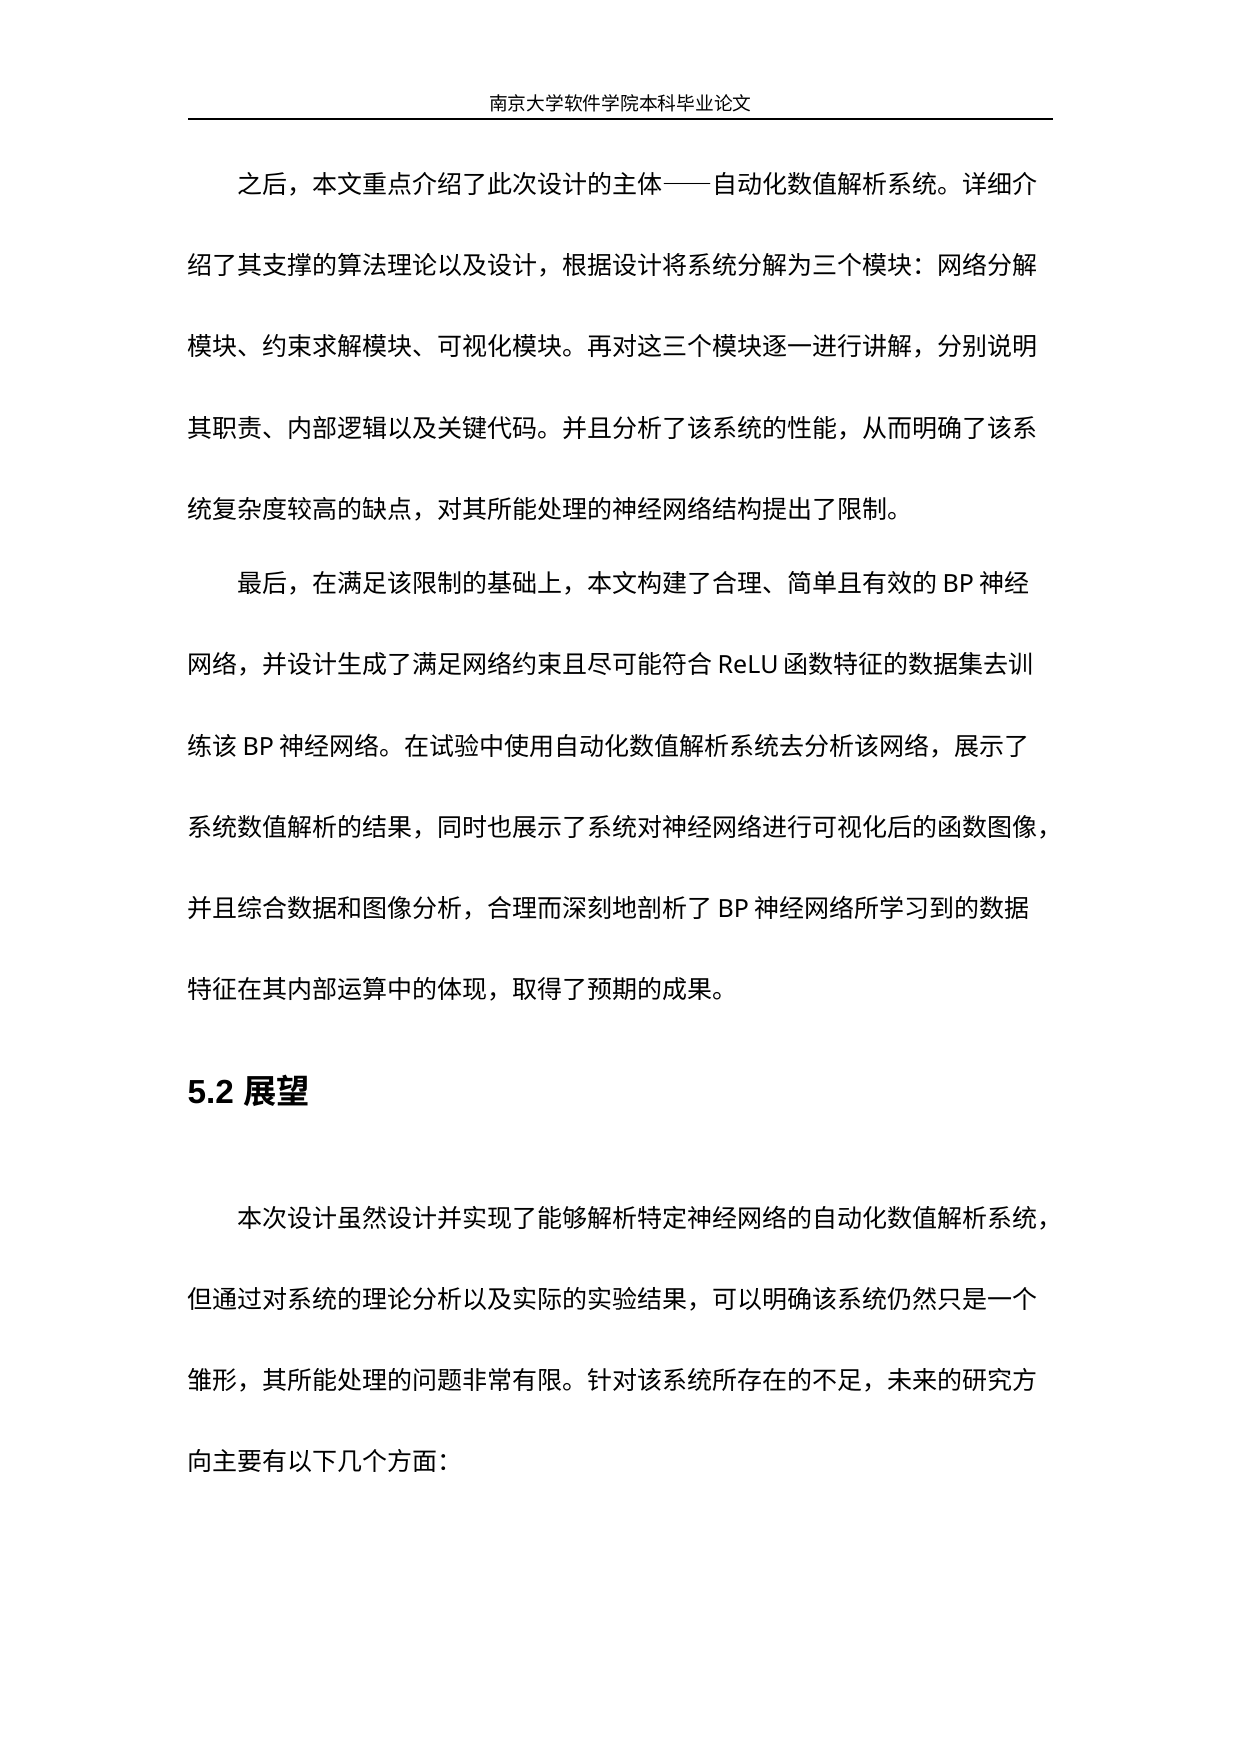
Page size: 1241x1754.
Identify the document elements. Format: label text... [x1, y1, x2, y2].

text 本次设计虽然设计并实现了能够解析特定神经网络的自动化数值解析系统，但通过对系统的理论分析以及实际的实验结果，可以明确该系统仍然只是一个雏形，其所能处理的问题非常有限。针对该系统所存在的不足，未来的研究方向主要有以下几个方面： [187, 1184, 1053, 1492]
text 最后，在满足该限制的基础上，本文构建了合理、简单且有效的BP神经网络，并设计生成了满足网络约束且尽可能符合ReLU函数特征的数据集去训练该BP神经网络。在试验中使用自动化数值解析系统去分析该网络，展示了系统数值解析的结果，同时也展示了系统对神经网络进行可视化后的函数图像，并且综合数据和图像分析，合理而深刻地剖析了BP神经网络所学习到的数据特征在其内部运算中的体现，取得了预期的成果。 [187, 549, 1053, 1020]
subtitle 5.2 展望 [187, 1056, 1053, 1121]
text 之后，本文重点介绍了此次设计的主体——自动化数值解析系统。详细介绍了其支撑的算法理论以及设计，根据设计将系统分解为三个模块：网络分解模块、约束求解模块、可视化模块。再对这三个模块逐一进行讲解，分别说明其职责、内部逻辑以及关键代码。并且分析了该系统的性能，从而明确了该系统复杂度较高的缺点，对其所能处理的神经网络结构提出了限制。 [187, 150, 1053, 540]
